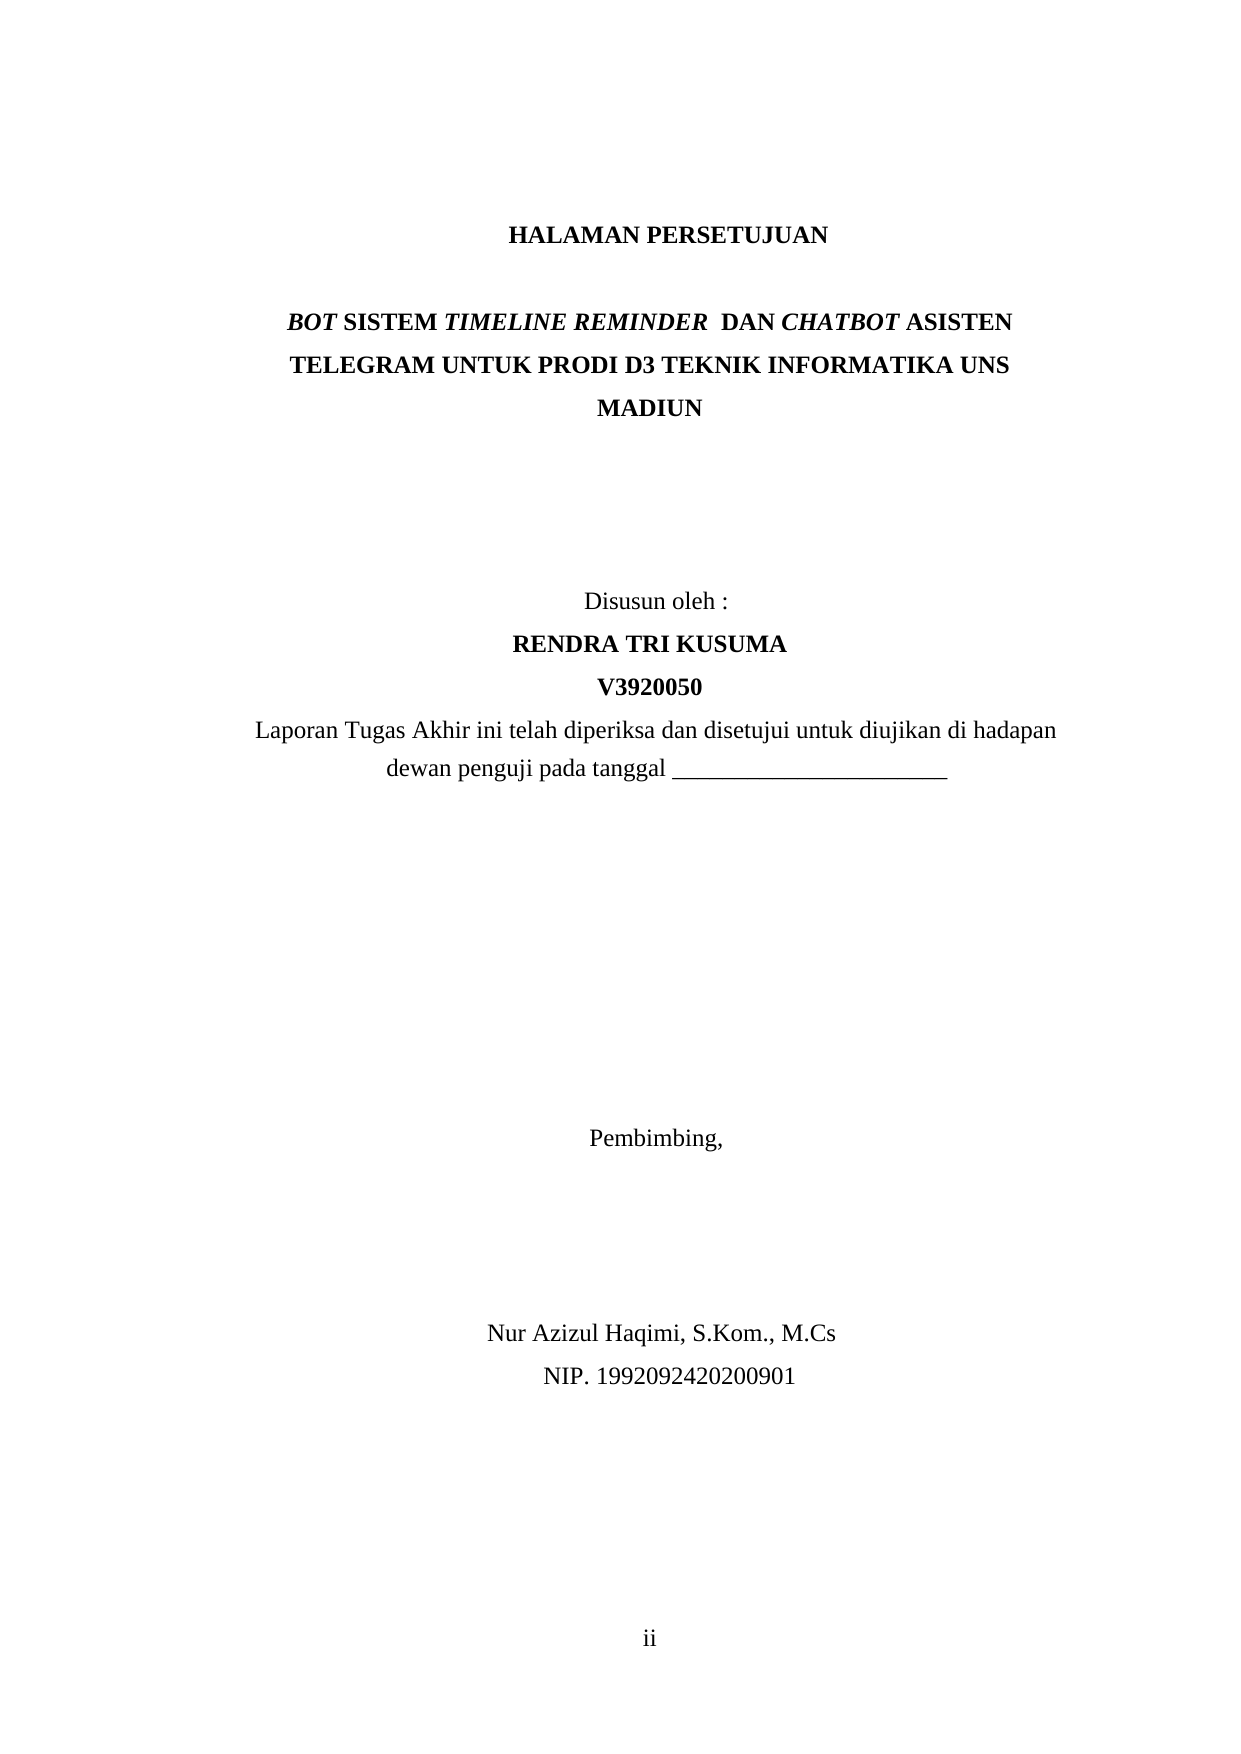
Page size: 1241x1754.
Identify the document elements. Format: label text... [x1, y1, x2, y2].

text Disusun oleh : [248, 586, 1064, 615]
text BOT SISTEM TIMELINE REMINDER DAN CHATBOT ASISTEN TELEGRAM UNTUK PRODI D3 TEKNIK INFORMATIKA UNS MADIUN [236, 307, 1063, 422]
text Nur Azizul Haqimi, S.Kom., M.Cs [449, 1318, 849, 1347]
subtitle HALAMAN PERSETUJUAN [274, 220, 1063, 249]
text Pembimbing, [248, 1123, 1064, 1151]
text V3920050 [236, 672, 1063, 701]
text RENDRA TRI KUSUMA [236, 629, 1063, 658]
text NIP. 1992092420200901 [506, 1361, 849, 1390]
text Laporan Tugas Akhir ini telah diperiksa dan disetujui untuk diujikan di hadapan dewan penguji pada tanggal ______________________ [247, 715, 1064, 782]
